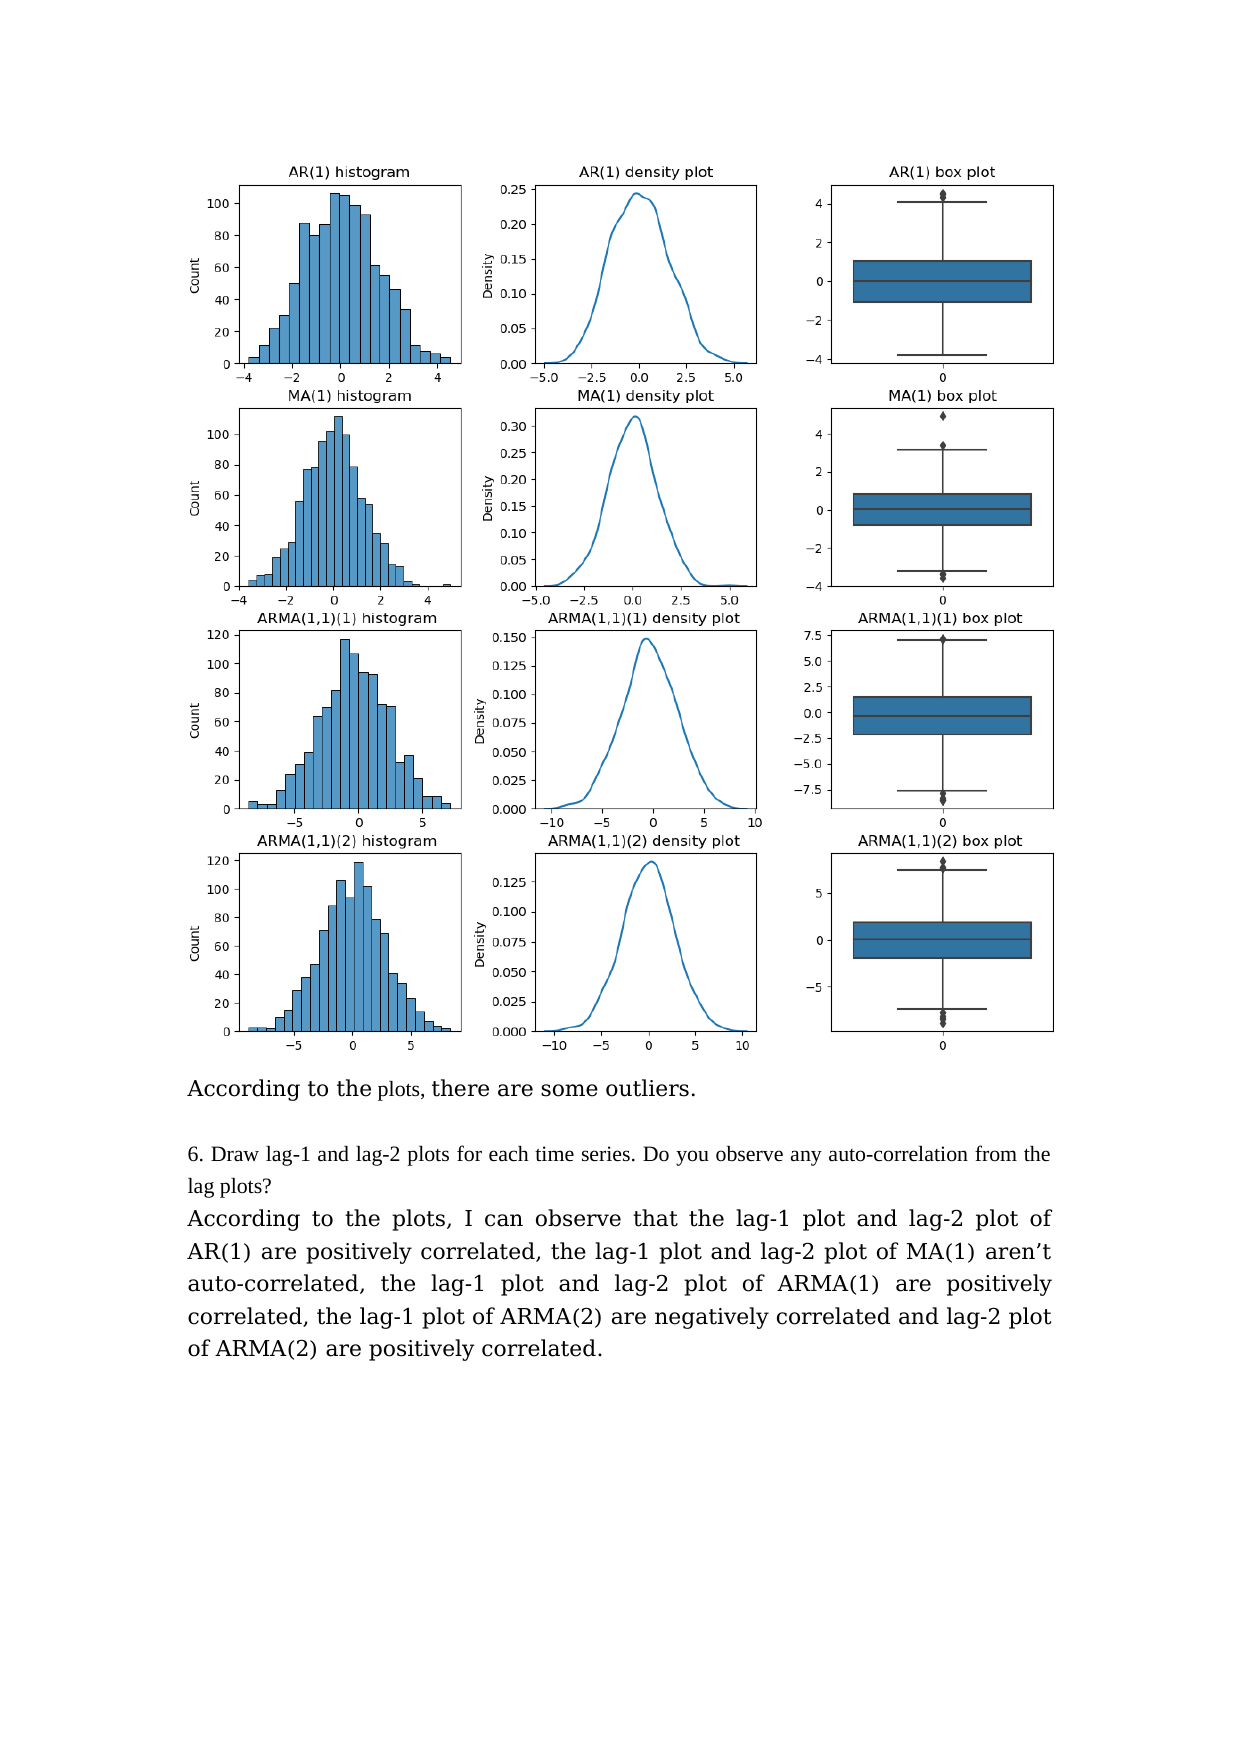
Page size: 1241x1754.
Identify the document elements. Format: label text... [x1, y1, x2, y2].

text According to the plots, there are some outliers. [187, 1072, 1053, 1104]
text 6. Draw lag-1 and lag-2 plots for each time series. Do you observe any auto-correlation from the lag plots? [187, 1137, 1053, 1202]
picture [187, 162, 1055, 1051]
text According to the plots, I can observe that the lag-1 plot and lag-2 plot of AR(1) are positively correlated, the lag-1 plot and lag-2 plot of MA(1) aren’t auto-correlated, the lag-1 plot and lag-2 plot of ARMA(1) are positively correlated, the lag-1 plot of ARMA(2) are negatively correlated and lag-2 plot of ARMA(2) are positively correlated. [187, 1202, 1053, 1364]
